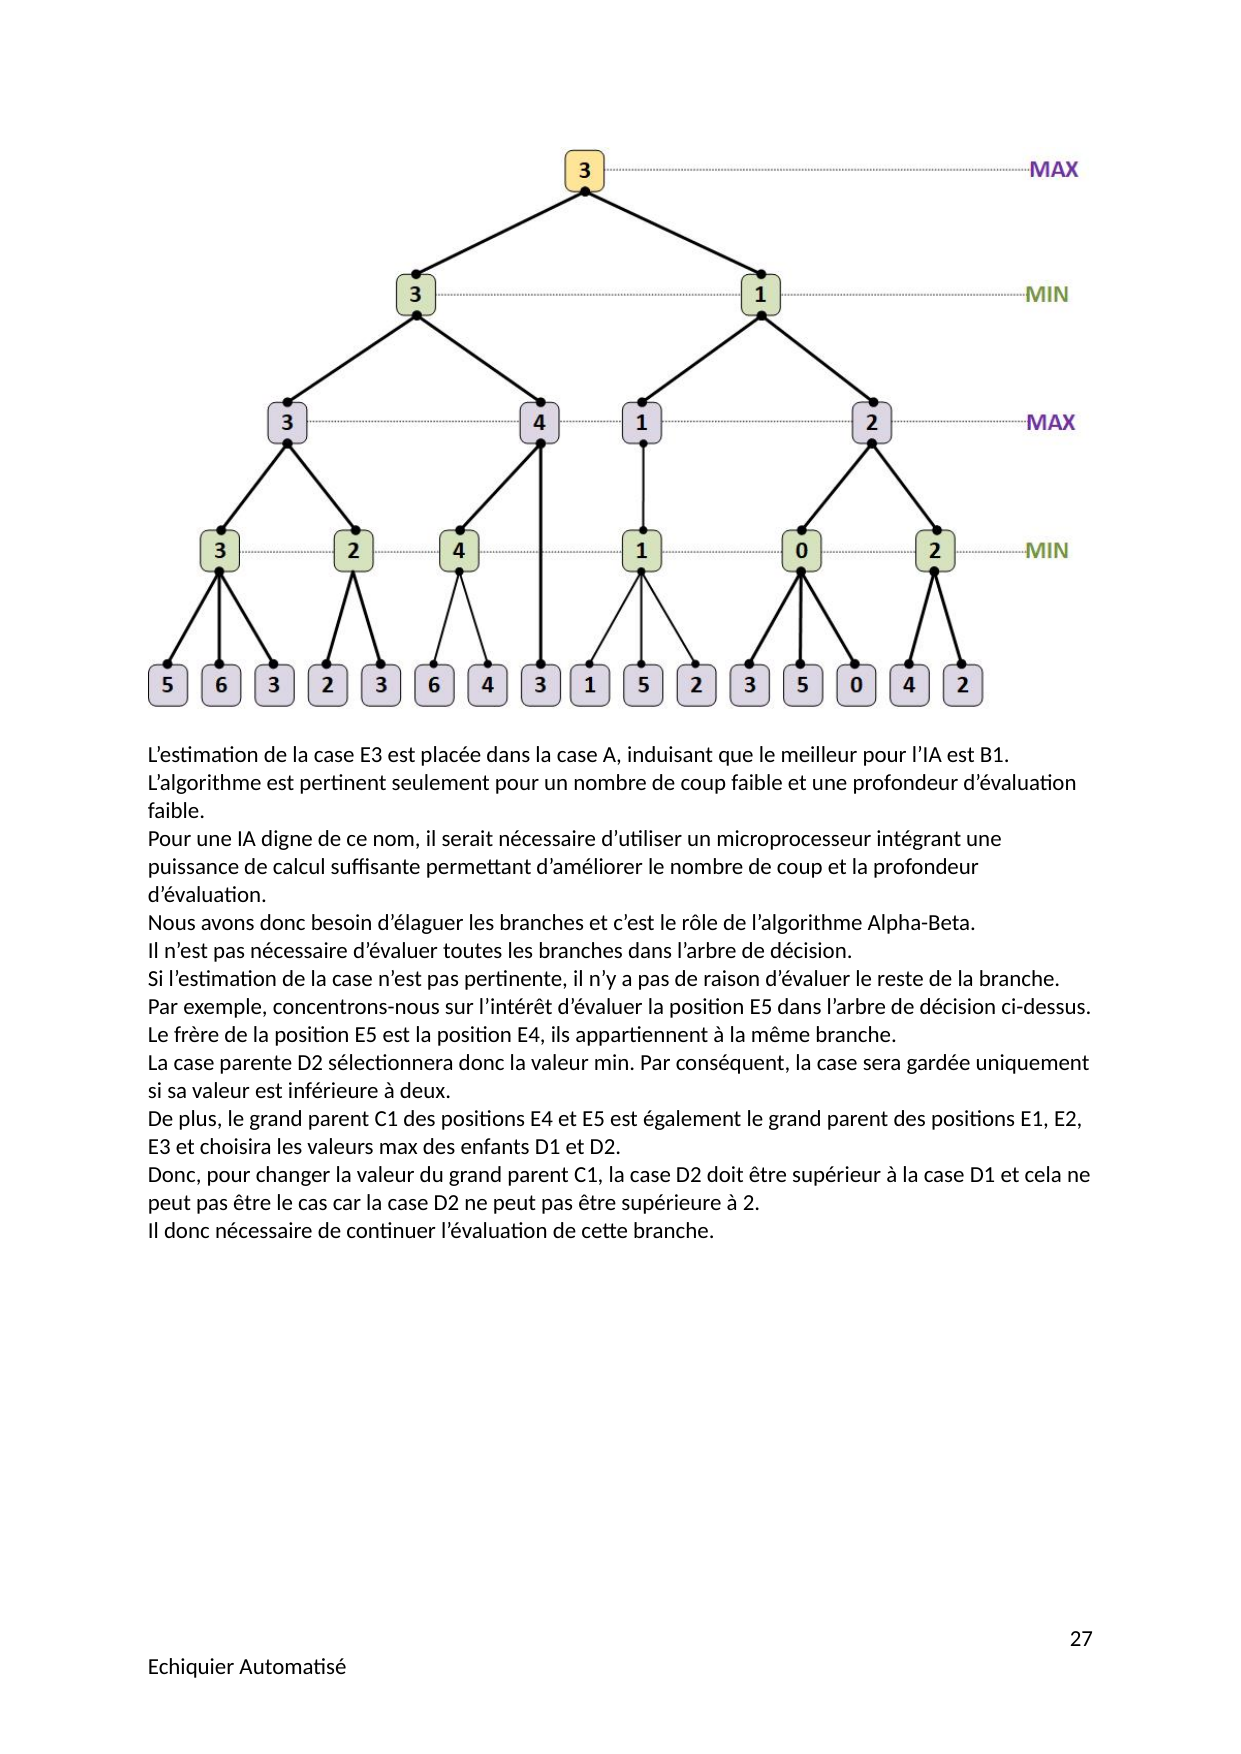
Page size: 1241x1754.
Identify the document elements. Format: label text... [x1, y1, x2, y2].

text Pour une IA digne de ce nom, il serait nécessaire d’utiliser un microprocesseur intégrant une puissance de calcul suffisante permettant d’améliorer le nombre de coup et la profondeur d’évaluation. [148, 824, 1093, 908]
text Nous avons donc besoin d’élaguer les branches et c’est le rôle de l’algorithme Alpha-Beta. [148, 908, 1093, 936]
text La case parente D2 sélectionnera donc la valeur min. Par conséquent, la case sera gardée uniquement si sa valeur est inférieure à deux. [148, 1048, 1093, 1104]
text Si l’estimation de la case n’est pas pertinente, il n’y a pas de raison d’évaluer le reste de la branche. [148, 964, 1093, 992]
text Il n’est pas nécessaire d’évaluer toutes les branches dans l’arbre de décision. [148, 936, 1093, 964]
text Par exemple, concentrons-nous sur l’intérêt d’évaluer la position E5 dans l’arbre de décision ci-dessus. [148, 992, 1093, 1020]
text De plus, le grand parent C1 des positions E4 et E5 est également le grand parent des positions E1, E2, E3 et choisira les valeurs max des enfants D1 et D2. [148, 1104, 1093, 1160]
text L’estimation de la case E3 est placée dans la case A, induisant que le meilleur pour l’IA est B1. [148, 740, 1093, 768]
picture [147, 147, 1093, 712]
text Le frère de la position E5 est la position E4, ils appartiennent à la même branche. [148, 1020, 1093, 1048]
text Il donc nécessaire de continuer l’évaluation de cette branche. [148, 1216, 1093, 1244]
text L’algorithme est pertinent seulement pour un nombre de coup faible et une profondeur d’évaluation faible. [148, 768, 1093, 824]
text Donc, pour changer la valeur du grand parent C1, la case D2 doit être supérieur à la case D1 et cela ne peut pas être le cas car la case D2 ne peut pas être supérieure à 2. [148, 1160, 1093, 1216]
